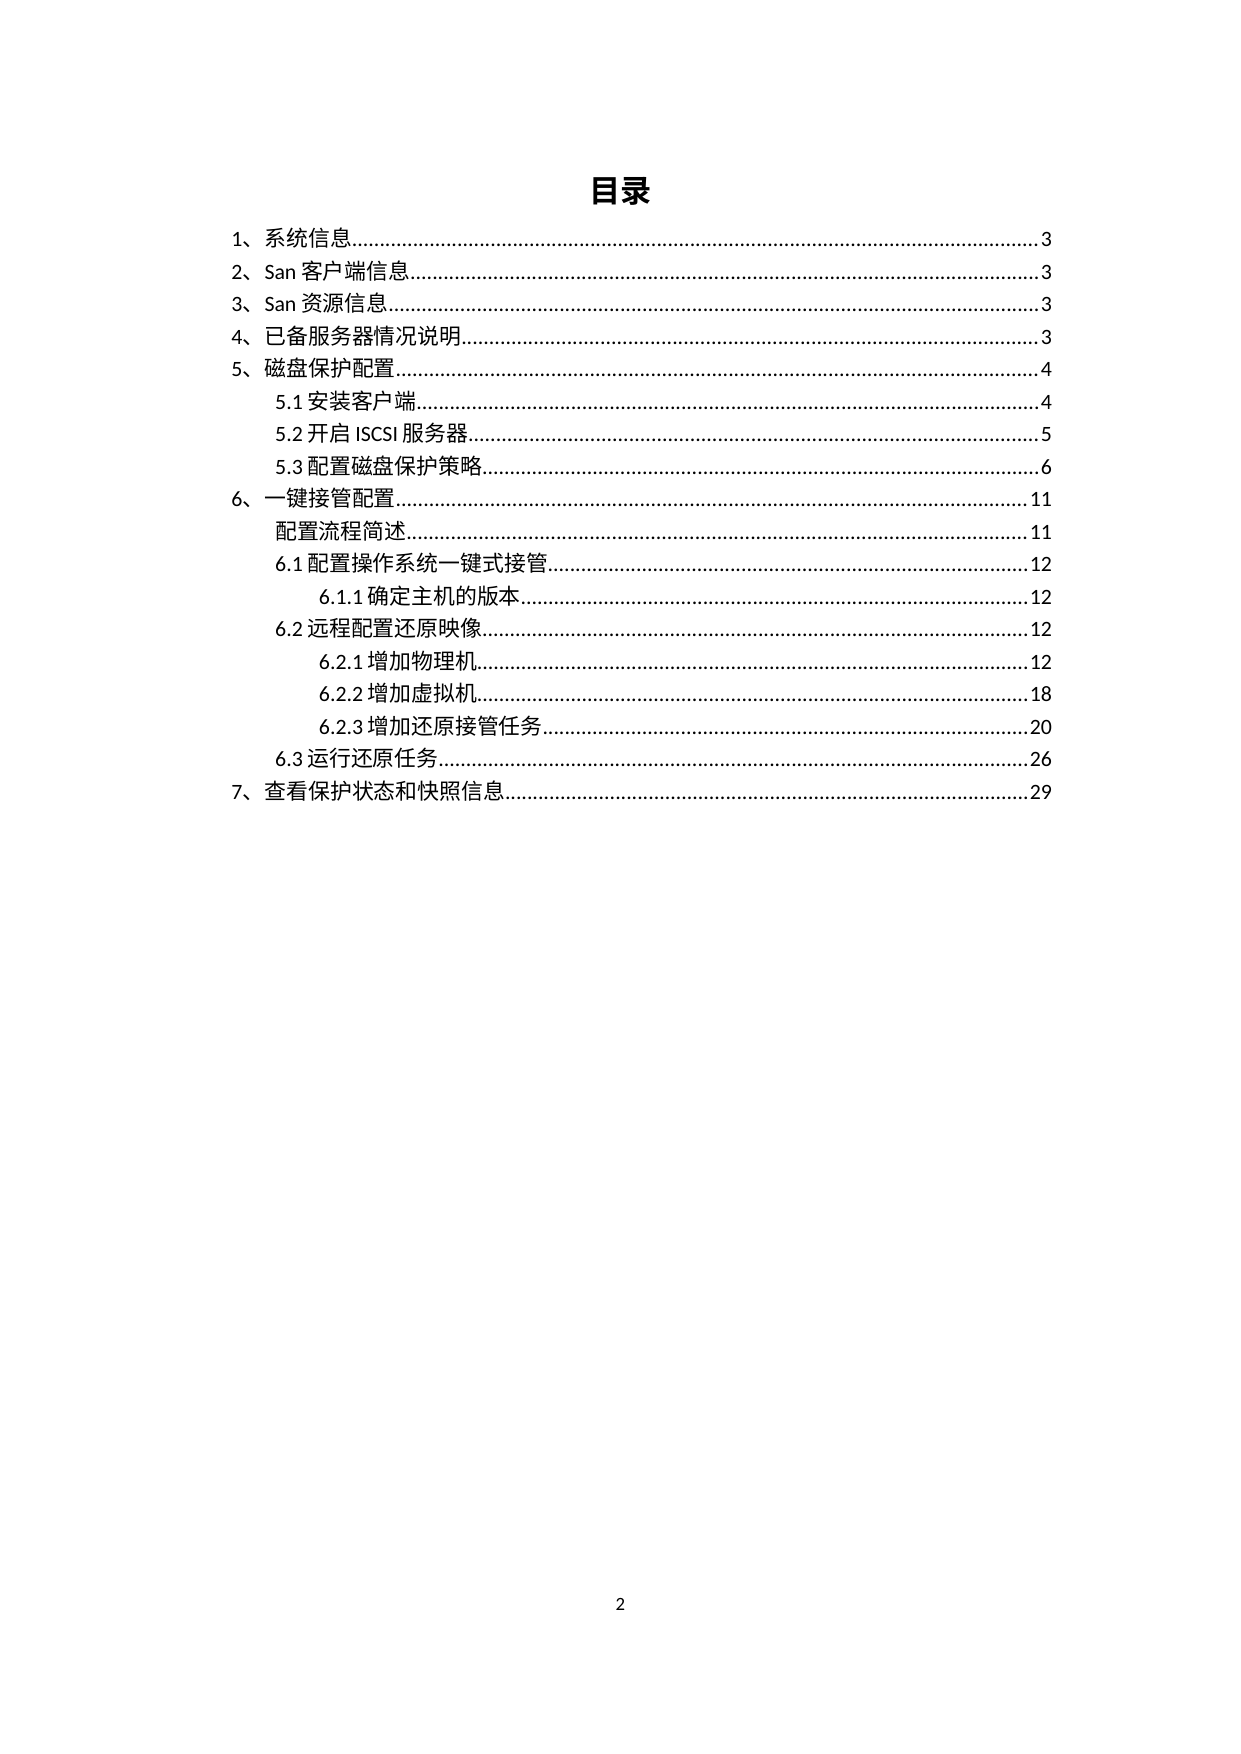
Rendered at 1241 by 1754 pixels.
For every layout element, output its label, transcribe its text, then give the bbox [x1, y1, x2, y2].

text 目录 [187, 156, 1053, 221]
text 配置流程简述 11 [275, 513, 1053, 546]
text 6.2.1增加物理机 12 [319, 643, 1053, 676]
text 7、查看保护状态和快照信息 29 [231, 773, 1053, 806]
text 3、San资源信息 3 [231, 286, 1053, 318]
text 6.2.3增加还原接管任务 20 [319, 708, 1053, 741]
text 4、已备服务器情况说明 3 [231, 318, 1053, 351]
text 6、一键接管配置 11 [231, 481, 1053, 513]
text 2、San客户端信息 3 [231, 253, 1053, 286]
text 5、磁盘保护配置 4 [231, 351, 1053, 383]
text 6.1.1确定主机的版本 12 [319, 578, 1053, 611]
text 5.2开启ISCSI服务器 5 [275, 416, 1053, 448]
text 6.3运行还原任务 26 [275, 741, 1053, 773]
text 1、系统信息 3 [231, 221, 1053, 253]
text 6.1配置操作系统一键式接管 12 [275, 546, 1053, 578]
text 6.2.2增加虚拟机 18 [319, 676, 1053, 708]
text 5.3配置磁盘保护策略 6 [275, 448, 1053, 481]
text 6.2远程配置还原映像 12 [275, 611, 1053, 643]
text 5.1安装客户端 4 [275, 383, 1053, 416]
